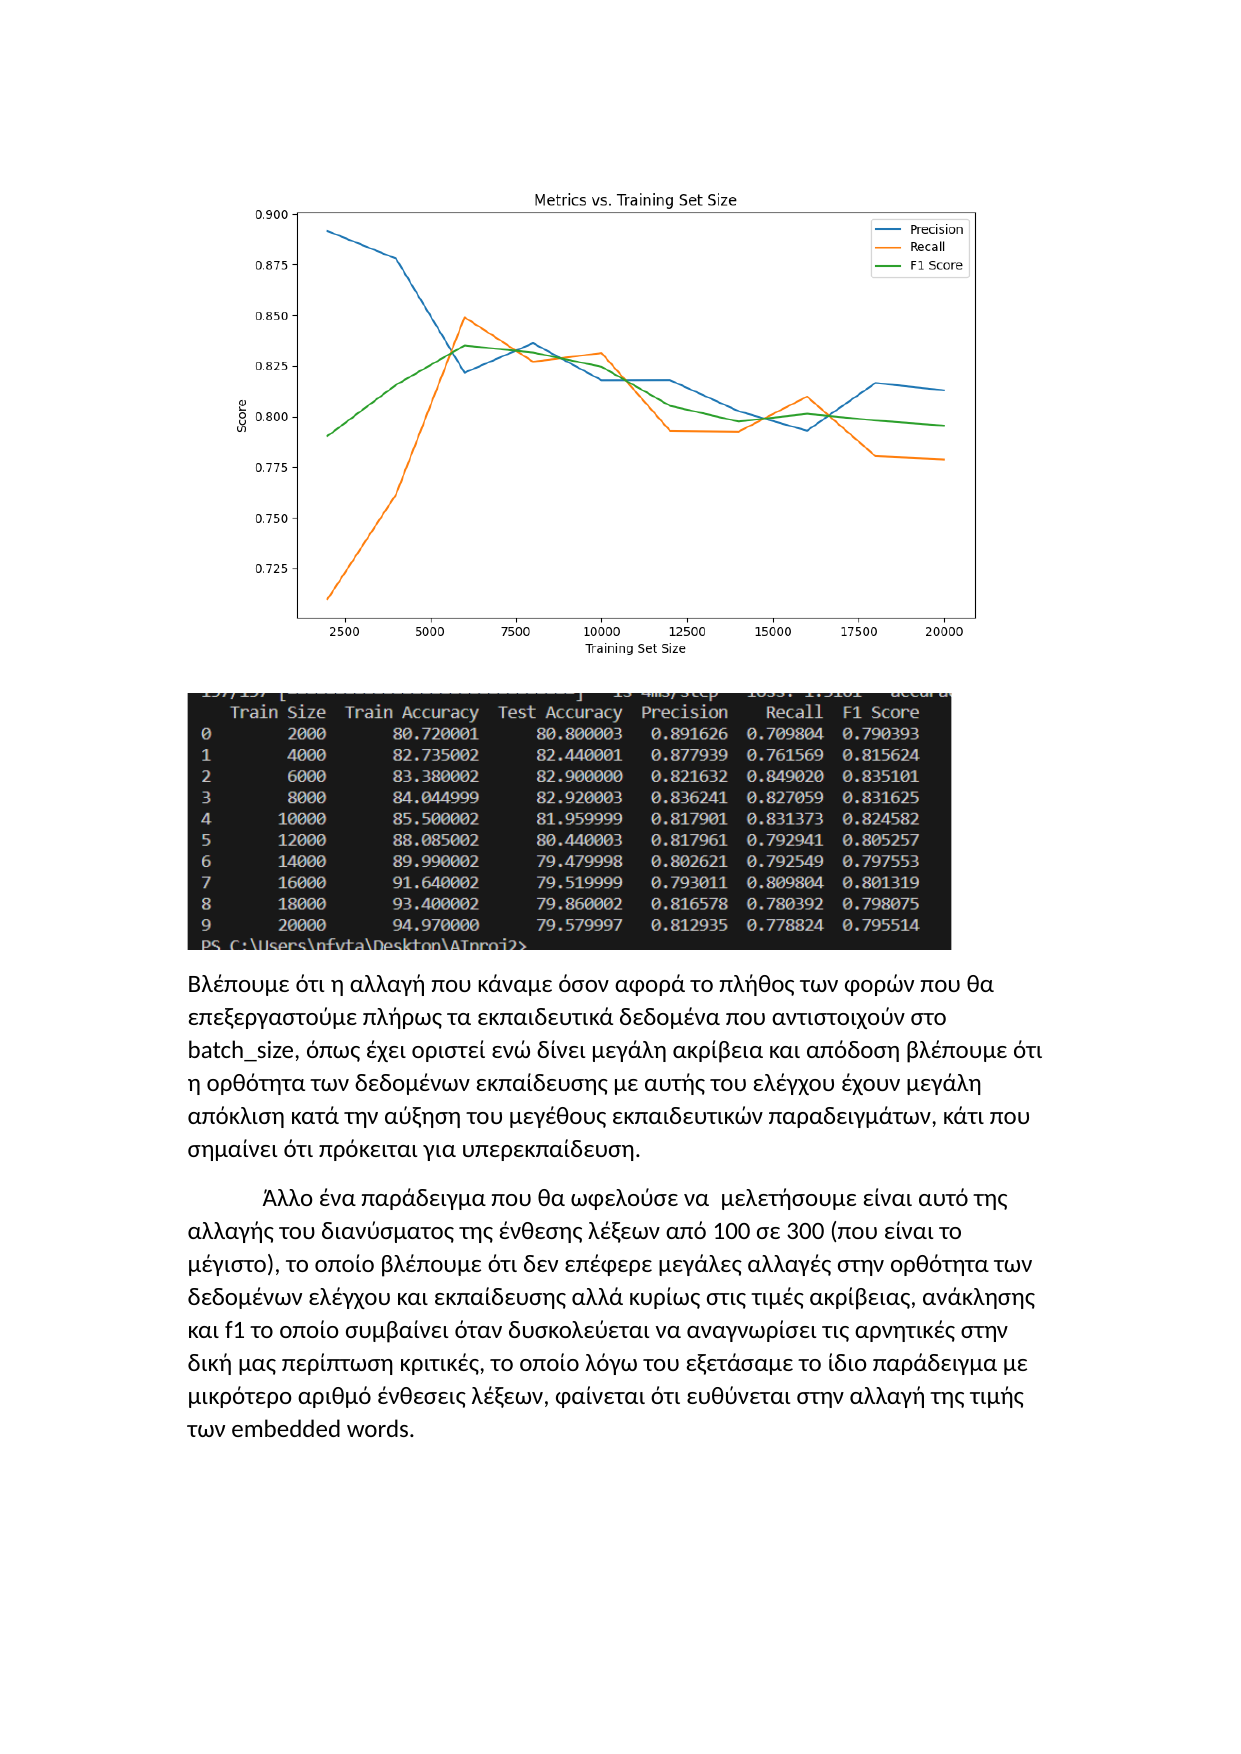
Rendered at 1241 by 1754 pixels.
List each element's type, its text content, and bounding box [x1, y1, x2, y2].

text Άλλο ένα παράδειγμα που θα ωφελούσε να μελετήσουμε είναι αυτό της αλλαγής του διανύσματος της ένθεσης λέξεων από 100 σε 300 (που είναι το μέγιστο), το οποίο βλέπουμε ότι δεν επέφερε μεγάλες αλλαγές στην ορθότητα των δεδομένων ελέγχου και εκπαίδευσης αλλά κυρίως στις τιμές ακρίβειας, ανάκλησης και f1 το οποίο συμβαίνει όταν δυσκολεύεται να αναγνωρίσει τις αρνητικές στην δική μας περίπτωση κριτικές, το οποίο λόγω του εξετάσαμε το ίδιο παράδειγμα με μικρότερο αριθμό ένθεσεις λέξεων, φαίνεται ότι ευθύνεται στην αλλαγή της τιμής των embedded words. [187, 1182, 1053, 1443]
text Βλέπουμε ότι η αλλαγή που κάναμε όσον αφορά το πλήθος των φορών που θα επεξεργαστούμε πλήρως τα εκπαιδευτικά δεδομένα που αντιστοιχούν στο batch_size, όπως έχει οριστεί ενώ δίνει μεγάλη ακρίβεια και απόδοση βλέπουμε ότι η ορθότητα των δεδομένων εκπαίδευσης με αυτής του ελέγχου έχουν μεγάλη απόκλιση κατά την αύξηση του μεγέθους εκπαιδευτικών παραδειγμάτων, κάτι που σημαίνει ότι πρόκειται για υπερεκπαίδευση. [187, 968, 1053, 1163]
picture [187, 150, 1062, 675]
picture [187, 693, 952, 950]
